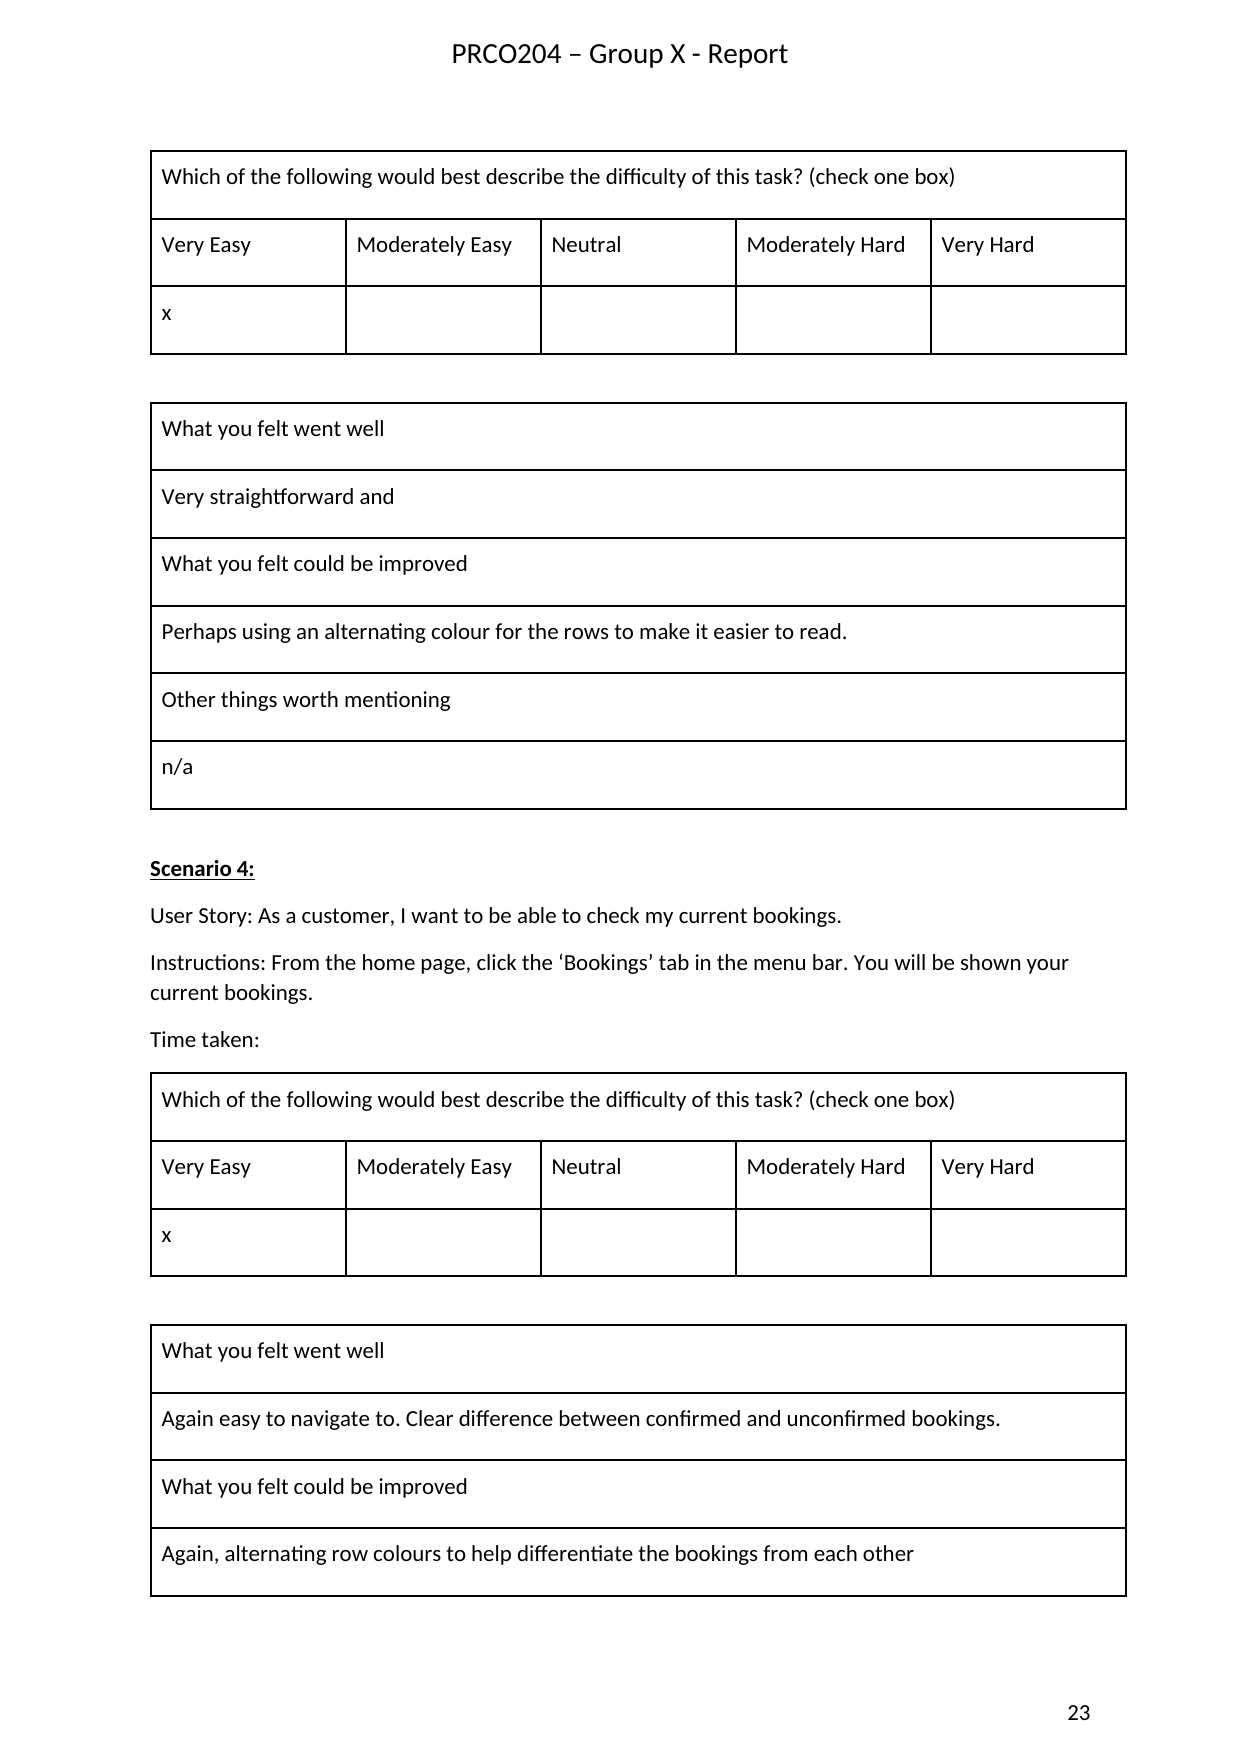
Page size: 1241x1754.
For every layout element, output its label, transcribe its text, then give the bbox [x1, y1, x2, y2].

table_cell x [152, 1210, 345, 1275]
table_cell [737, 287, 930, 353]
table_cell Other things worth mentioning [152, 674, 1125, 740]
table_cell Perhaps using an alternating colour for the rows to make it easier to read. [152, 607, 1125, 672]
text Instructions: From the home page, click the ‘Bookings’ tab in the menu bar. You will be shown your current bookings. [150, 948, 1090, 1007]
table_cell Moderately Hard [737, 220, 930, 285]
table_cell [932, 287, 1125, 353]
table_cell Very Hard [932, 220, 1125, 285]
table_cell Very Easy [152, 220, 345, 285]
table_cell Moderately Easy [347, 220, 540, 285]
table_cell What you felt could be improved [152, 1461, 1125, 1527]
table_cell What you felt could be improved [152, 539, 1125, 604]
table_header Which of the following would best describe the difficulty of this task? (check one box) [152, 1074, 1125, 1140]
text Time taken: [150, 1025, 1090, 1053]
table_cell [542, 287, 735, 353]
table_cell x [152, 287, 345, 353]
table_header Which of the following would best describe the difficulty of this task? (check one box) [152, 152, 1125, 218]
table_cell Very straightforward and [152, 471, 1125, 537]
table_cell Moderately Easy [347, 1142, 540, 1207]
table_header What you felt went well [152, 1326, 1125, 1392]
table_cell Very Easy [152, 1142, 345, 1207]
table_cell Very Hard [932, 1142, 1125, 1207]
table_header What you felt went well [152, 404, 1125, 469]
table_cell [737, 1210, 930, 1275]
table_cell [347, 287, 540, 353]
table_cell [932, 1210, 1125, 1275]
table_cell Neutral [542, 220, 735, 285]
table_cell Again easy to navigate to. Clear difference between confirmed and unconfirmed bookings. [152, 1394, 1125, 1459]
table_cell n/a [152, 742, 1125, 807]
table_cell [542, 1210, 735, 1275]
table_cell Neutral [542, 1142, 735, 1207]
table_cell Moderately Hard [737, 1142, 930, 1207]
table_cell Again, alternating row colours to help differentiate the bookings from each other [152, 1529, 1125, 1594]
table_cell [347, 1210, 540, 1275]
text Scenario 4: [150, 854, 1090, 883]
text User Story: As a customer, I want to be able to check my current bookings. [150, 901, 1090, 929]
